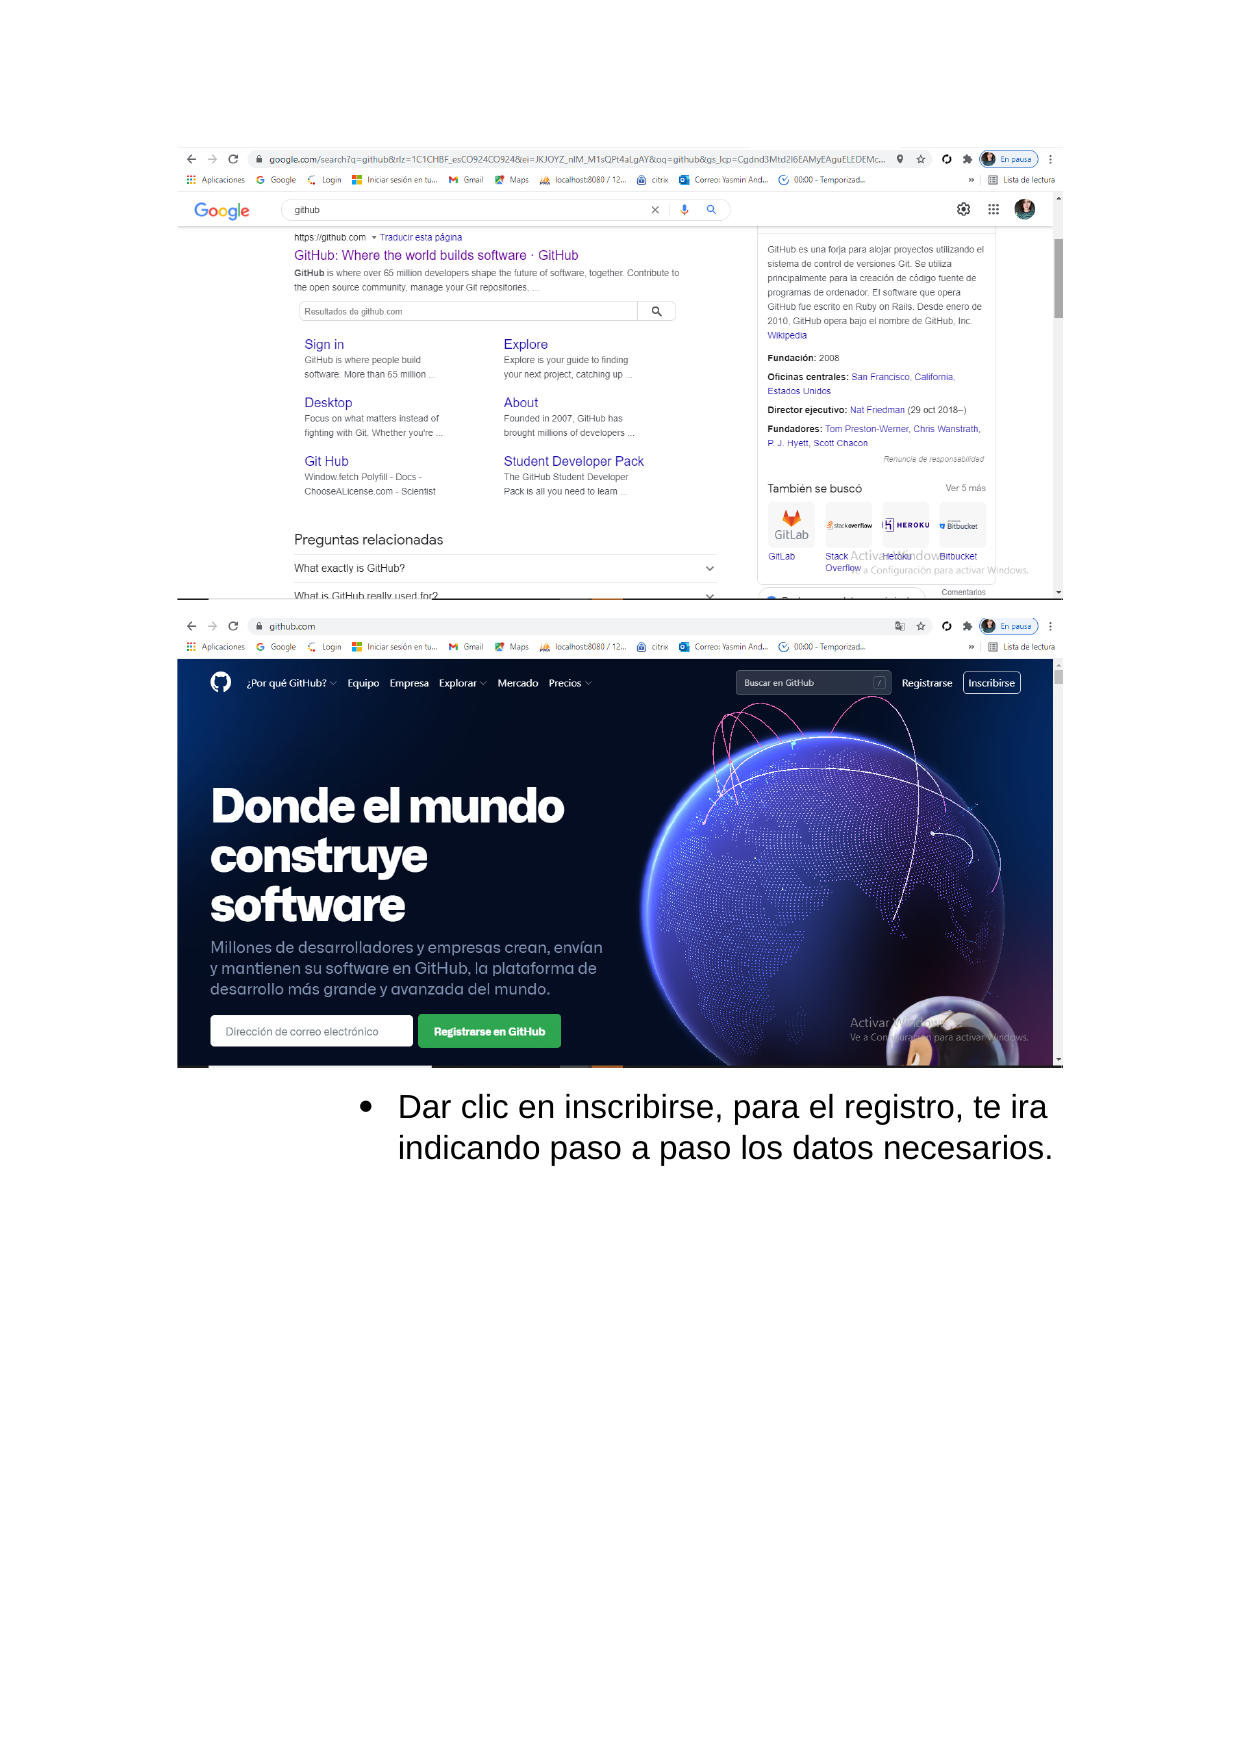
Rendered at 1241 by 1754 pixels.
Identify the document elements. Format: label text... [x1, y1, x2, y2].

picture [177, 147, 1063, 600]
picture [177, 618, 1063, 1068]
list Dar clic en inscribirse, para el registro, te ira indicando paso a paso los datos necesarios. [360, 1087, 1063, 1167]
